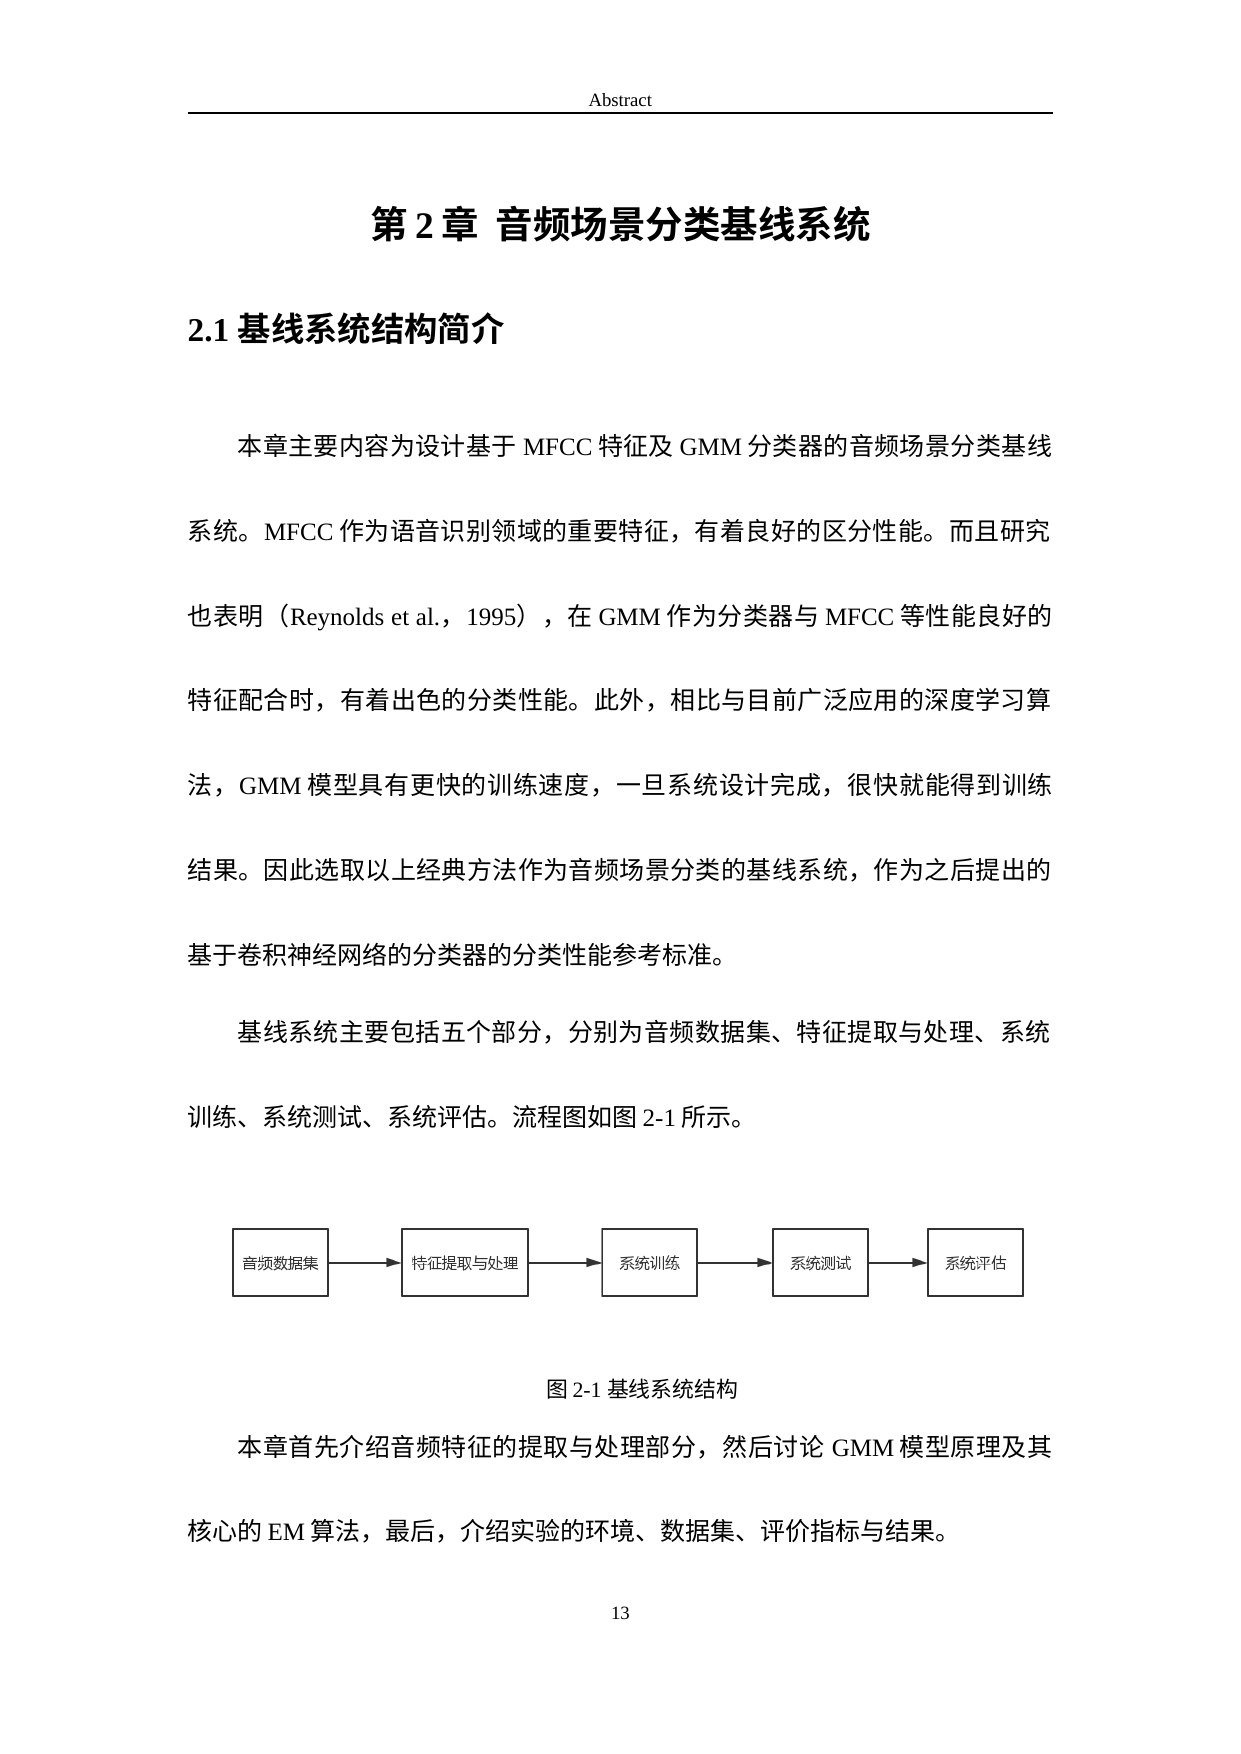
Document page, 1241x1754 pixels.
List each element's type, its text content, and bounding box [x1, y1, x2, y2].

text 本章主要内容为设计基于MFCC特征及GMM分类器的音频场景分类基线系统。MFCC作为语音识别领域的重要特征，有着良好的区分性能。而且研究也表明（Reynolds et al.，1995），在GMM作为分类器与MFCC等性能良好的特征配合时，有着出色的分类性能。此外，相比与目前广泛应用的深度学习算法，GMM模型具有更快的训练速度，一旦系统设计完成，很快就能得到训练结果。因此选取以上经典方法作为音频场景分类的基线系统，作为之后提出的基于卷积神经网络的分类器的分类性能参考标准。 [187, 410, 1053, 988]
subtitle 第2章 音频场景分类基线系统 [187, 188, 1053, 256]
subtitle 图2-1 基线系统结构 [187, 1371, 1053, 1405]
text 基线系统主要包括五个部分，分别为音频数据集、特征提取与处理、系统训练、系统测试、系统评估。流程图如图2-1所示。 [187, 997, 1053, 1149]
subtitle 2.1 基线系统结构简介 [187, 293, 1053, 361]
text 本章首先介绍音频特征的提取与处理部分，然后讨论GMM模型原理及其核心的EM算法，最后，介绍实验的环境、数据集、评价指标与结果。 [187, 1411, 1053, 1564]
picture [187, 1183, 1053, 1326]
